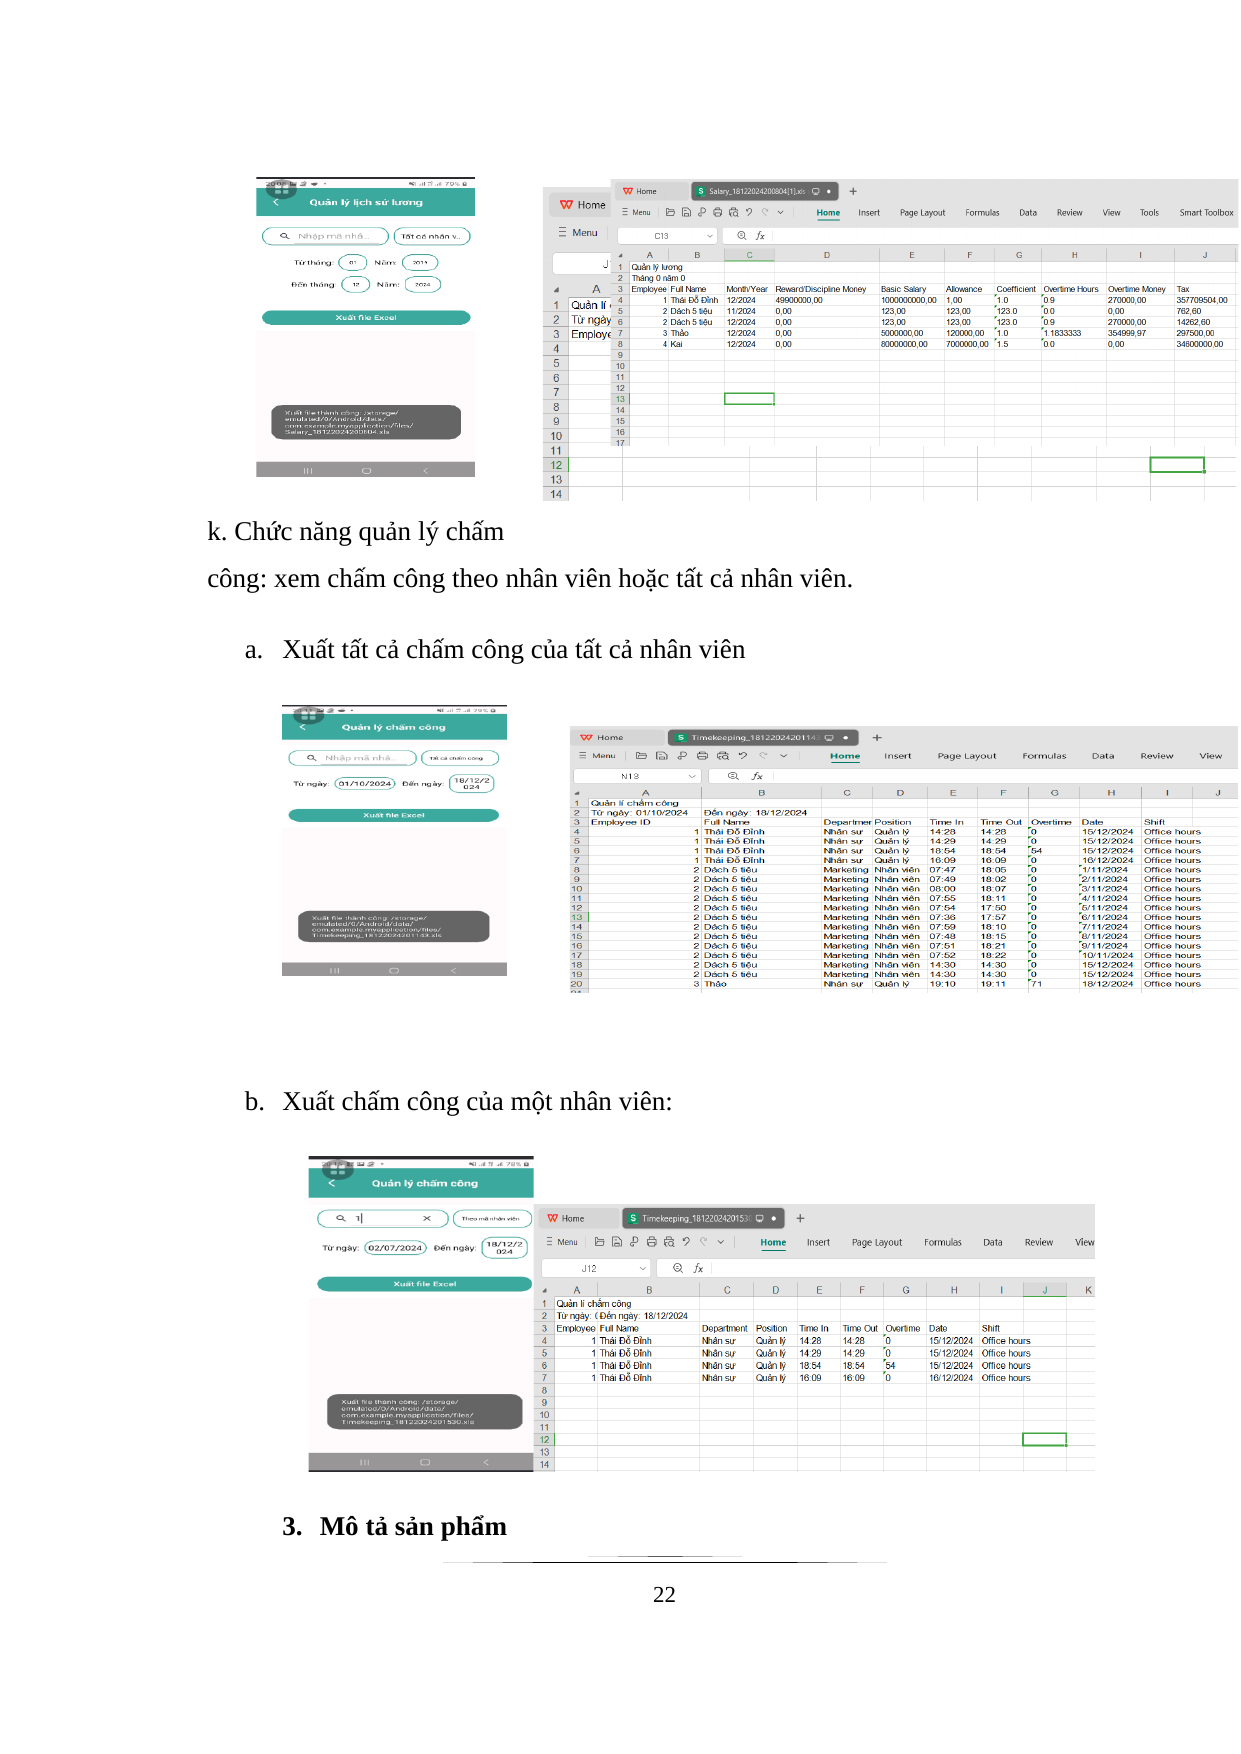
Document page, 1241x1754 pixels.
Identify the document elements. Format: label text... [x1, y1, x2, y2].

subtitle Mô tả sản phẩm [282, 1510, 1122, 1541]
list Xuất tất cả chấm công của tất cả nhân viên [244, 633, 1122, 664]
picture [542, 179, 1238, 500]
list Xuất chấm công của một nhân viên: [244, 1085, 1122, 1116]
picture [569, 726, 1238, 993]
picture [256, 177, 475, 477]
picture [282, 705, 507, 976]
picture [308, 1156, 1095, 1472]
text k. Chức năng quản lý chấm công: xem chấm công theo nhân viên hoặc tất cả nhân viên. [207, 515, 1122, 593]
